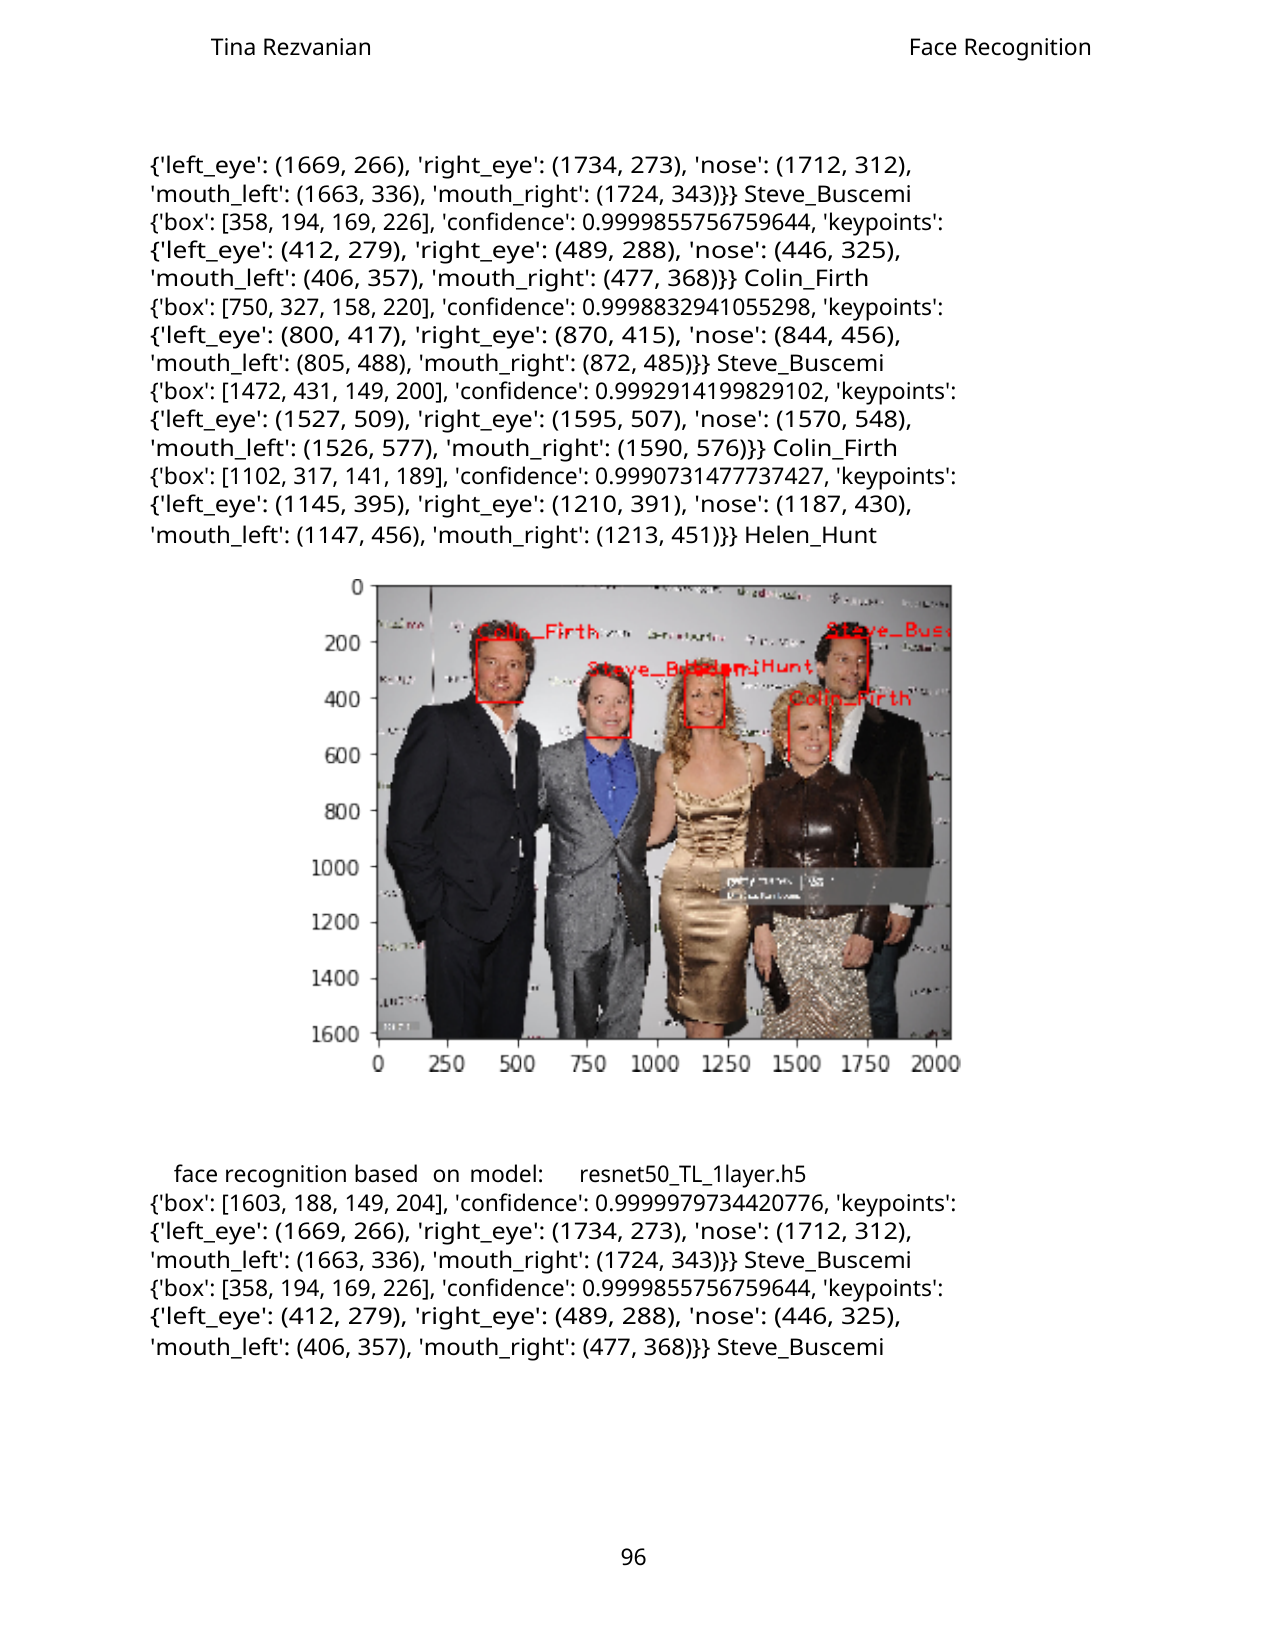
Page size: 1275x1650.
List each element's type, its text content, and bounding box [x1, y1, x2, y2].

picture [312, 579, 961, 1072]
text {'left_eye': (1669, 266), 'right_eye': (1734, 273), 'nose': (1712, 312), [150, 148, 1275, 179]
text 'mouth_left': (1663, 336), 'mouth_right': (1724, 343)}} Steve_Buscemi [150, 179, 1275, 208]
text {'box': [1102, 317, 141, 189], 'confidence': 0.9990731477737427, 'keypoints': [150, 462, 1275, 490]
text {'box': [750, 327, 158, 220], 'confidence': 0.9998832941055298, 'keypoints': [150, 292, 1275, 321]
text {'box': [358, 194, 169, 226], 'confidence': 0.9999855756759644, 'keypoints': [150, 208, 1275, 236]
text {'left_eye': (1527, 509), 'right_eye': (1595, 507), 'nose': (1570, 548), [150, 405, 1275, 433]
text {'left_eye': (800, 417), 'right_eye': (870, 415), 'nose': (844, 456), [150, 321, 1275, 349]
text {'left_eye': (1669, 266), 'right_eye': (1734, 273), 'nose': (1712, 312), [150, 1217, 1275, 1246]
text {'box': [1603, 188, 149, 204], 'confidence': 0.9999979734420776, 'keypoints': [150, 1189, 1275, 1217]
text 'mouth_left': (1147, 456), 'mouth_right': (1213, 451)}} Helen_Hunt [150, 518, 1275, 550]
text {'left_eye': (412, 279), 'right_eye': (489, 288), 'nose': (446, 325), [150, 1302, 1275, 1330]
text 'mouth_left': (406, 357), 'mouth_right': (477, 368)}} Colin_Firth [150, 264, 1275, 292]
text 'mouth_left': (1526, 577), 'mouth_right': (1590, 576)}} Colin_Firth [150, 433, 1275, 462]
text 'mouth_left': (406, 357), 'mouth_right': (477, 368)}} Steve_Buscemi [150, 1330, 1275, 1362]
text {'box': [1472, 431, 149, 200], 'confidence': 0.9992914199829102, 'keypoints': [150, 377, 1275, 405]
text 'mouth_left': (1663, 336), 'mouth_right': (1724, 343)}} Steve_Buscemi [150, 1246, 1275, 1274]
text 'mouth_left': (805, 488), 'mouth_right': (872, 485)}} Steve_Buscemi [150, 349, 1275, 377]
text face recognition based on model: resnet50_TL_1layer.h5 [60, 1157, 806, 1189]
text {'left_eye': (1145, 395), 'right_eye': (1210, 391), 'nose': (1187, 430), [150, 490, 1275, 518]
text {'left_eye': (412, 279), 'right_eye': (489, 288), 'nose': (446, 325), [150, 236, 1275, 264]
text {'box': [358, 194, 169, 226], 'confidence': 0.9999855756759644, 'keypoints': [150, 1274, 1275, 1302]
